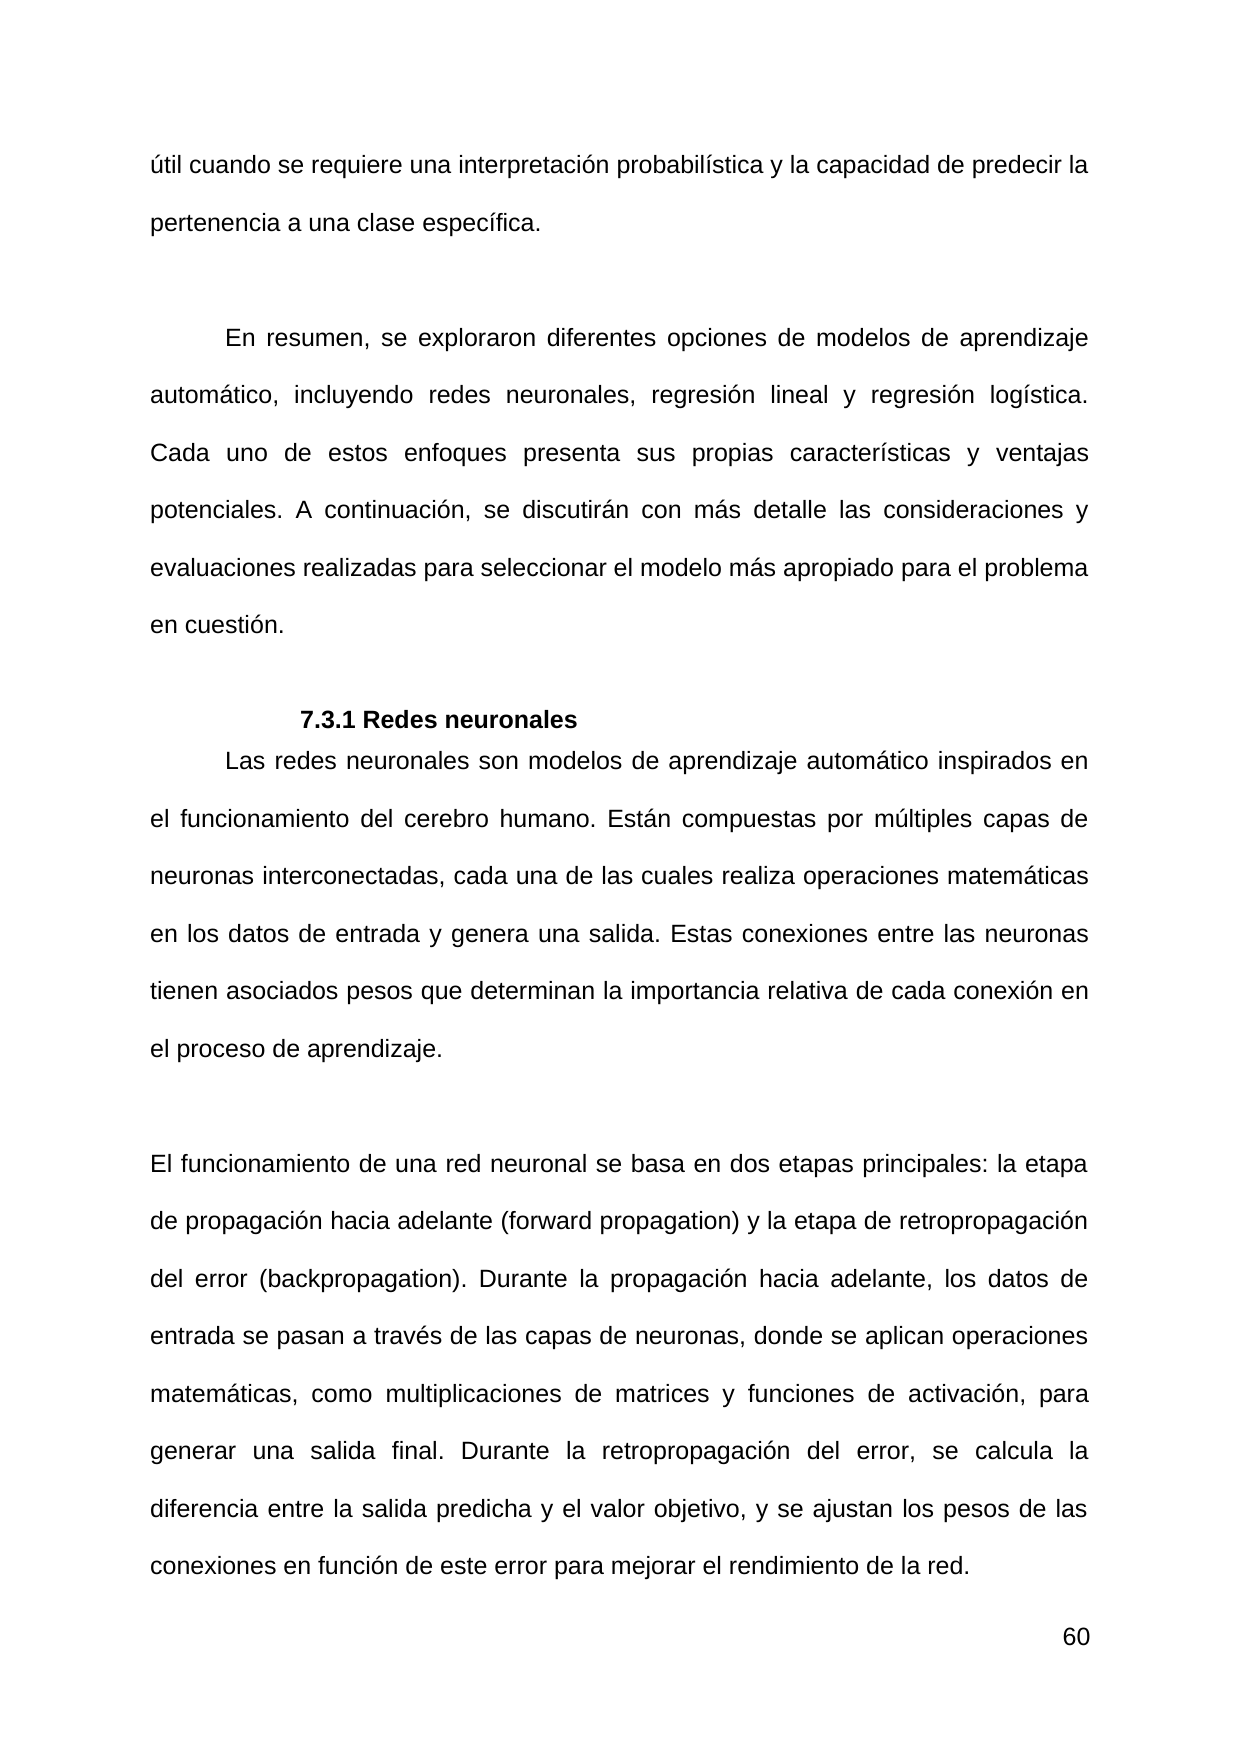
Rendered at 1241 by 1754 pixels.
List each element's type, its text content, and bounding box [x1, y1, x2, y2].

text Las redes neuronales son modelos de aprendizaje automático inspirados en el funcionamiento del cerebro humano. Están compuestas por múltiples capas de neuronas interconectadas, cada una de las cuales realiza operaciones matemáticas en los datos de entrada y genera una salida. Estas conexiones entre las neuronas tienen asociados pesos que determinan la importancia relativa de cada conexión en el proceso de aprendizaje. [150, 746, 1090, 1062]
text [150, 150, 1090, 236]
text En resumen, se exploraron diferentes opciones de modelos de aprendizaje automático, incluyendo redes neuronales, regresión lineal y regresión logística. Cada uno de estos enfoques presenta sus propias características y ventajas potenciales. A continuación, se discutirán con más detalle las consideraciones y evaluaciones realizadas para seleccionar el modelo más apropiado para el problema en cuestión. [150, 322, 1090, 639]
subtitle 7.3.1 Redes neuronales [225, 705, 1090, 734]
text El funcionamiento de una red neuronal se basa en dos etapas principales: la etapa de propagación hacia adelante (forward propagation) y la etapa de retropropagación del error (backpropagation). Durante la propagación hacia adelante, los datos de entrada se pasan a través de las capas de neuronas, donde se aplican operaciones matemáticas, como multiplicaciones de matrices y funciones de activación, para generar una salida final. Durante la retropropagación del error, se calcula la diferencia entre la salida predicha y el valor objetivo, y se ajustan los pesos de las conexiones en función de este error para mejorar el rendimiento de la red. [150, 1149, 1090, 1580]
